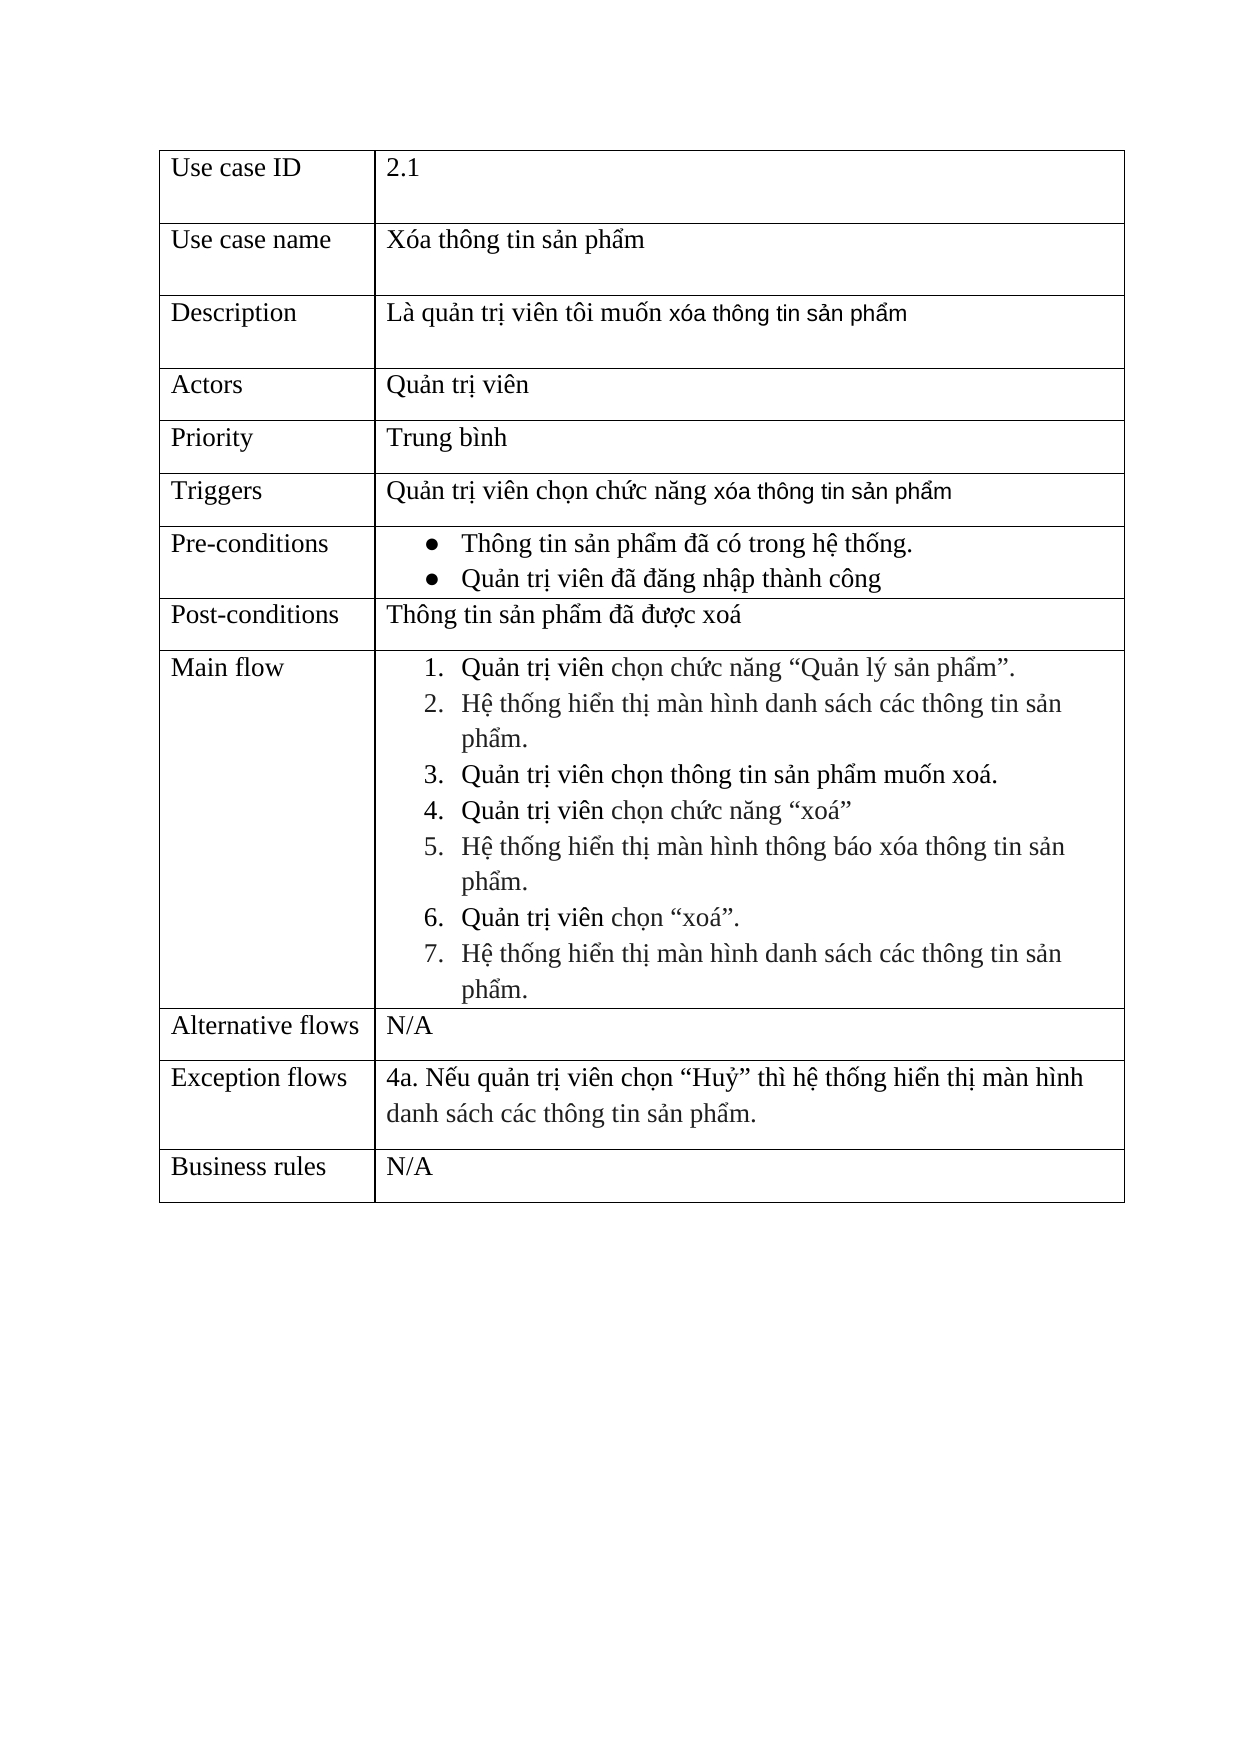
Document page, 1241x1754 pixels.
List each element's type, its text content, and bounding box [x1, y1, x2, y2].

table_cell Thông tin sản phẩm đã được xoá [376, 599, 1124, 650]
table_cell Priority [160, 421, 374, 473]
table_cell Quản trị viên chọn chức năng xóa thông tin sản phẩm [376, 474, 1124, 526]
table_cell Alternative flows [160, 1009, 374, 1060]
table_cell 4a. Nếu quản trị viên chọn “Huỷ” thì hệ thống hiển thị màn hình danh sách các thông tin sản phẩm. [376, 1061, 1124, 1149]
table_cell Post-conditions [160, 599, 374, 650]
table_cell Là quản trị viên tôi muốn xóa thông tin sản phẩm [376, 296, 1124, 367]
table_cell Pre-conditions [160, 527, 374, 597]
table_cell Exception flows [160, 1061, 374, 1149]
table_cell N/A [376, 1150, 1124, 1202]
table_cell Xóa thông tin sản phẩm [376, 224, 1124, 295]
table_cell Quản trị viên [376, 369, 1124, 420]
table_header Use case ID [160, 151, 374, 222]
table_header 2.1 [376, 151, 1124, 222]
table_cell Quản trị viên chọn chức năng “Quản lý sản phẩm”. Hệ thống hiển thị màn hình danh sách các thông tin sản phẩm. Quản trị viên chọn thông tin sản phẩm muốn xoá. Quản trị viên chọn chức năng “xoá” Hệ thống hiển thị màn hình thông báo xóa thông tin sản phẩm. Quản trị viên chọn “xoá”. Hệ thống hiển thị màn hình danh sách các thông tin sản phẩm. [376, 651, 1124, 1008]
table_cell Main flow [160, 651, 374, 1008]
table_cell Description [160, 296, 374, 367]
table_cell Actors [160, 369, 374, 420]
table_cell Trung bình [376, 421, 1124, 473]
table_cell Triggers [160, 474, 374, 526]
table_cell N/A [376, 1009, 1124, 1060]
table_cell Business rules [160, 1150, 374, 1202]
table_cell Use case name [160, 224, 374, 295]
table_cell Thông tin sản phẩm đã có trong hệ thống. Quản trị viên đã đăng nhập thành công [376, 527, 1124, 597]
